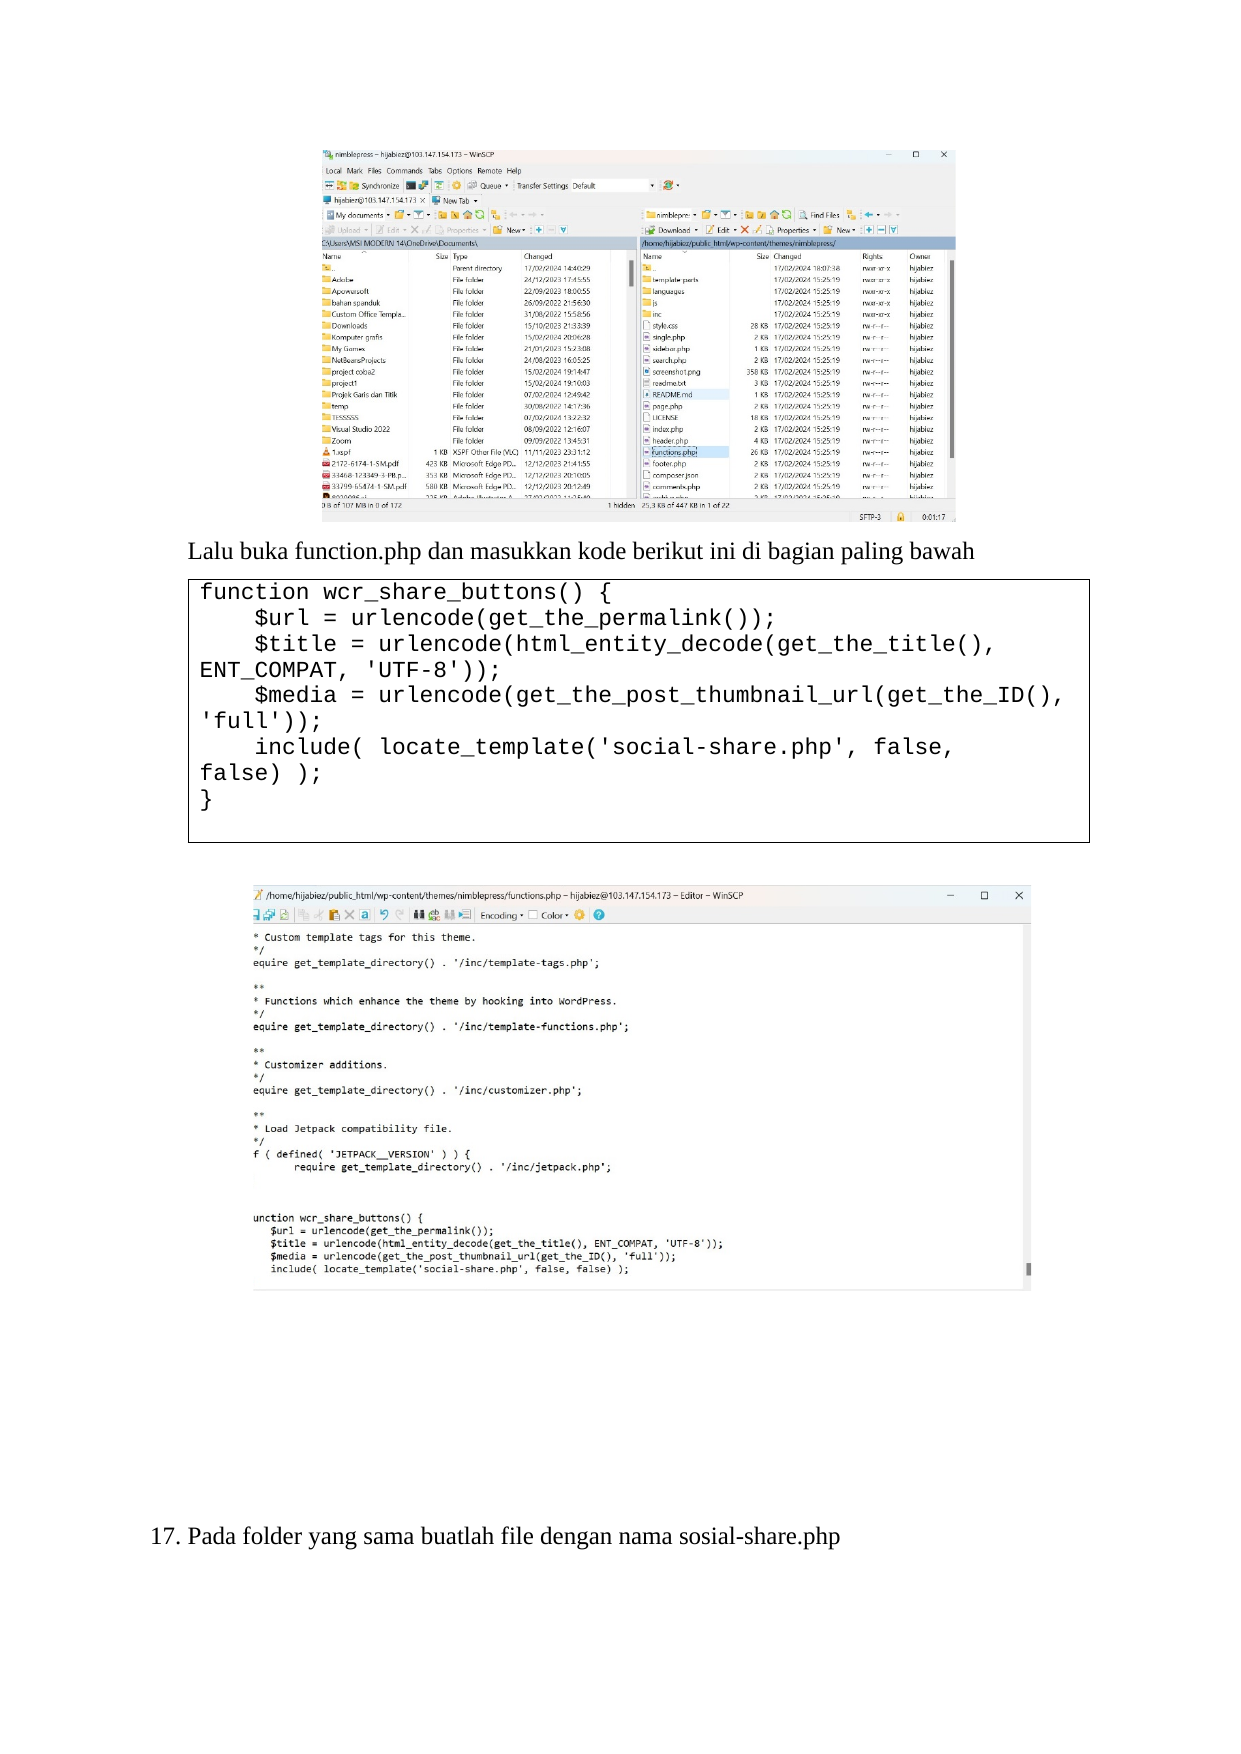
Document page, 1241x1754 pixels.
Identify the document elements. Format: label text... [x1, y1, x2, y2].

picture [253, 885, 1032, 1291]
list Pada folder yang sama buatlah file dengan nama sosial-share.php [150, 1521, 1090, 1550]
table_header function wcr_share_buttons() { $url = urlencode(get_the_permalink()); $title = urlencode(html_entity_decode(get_the_title(), ENT_COMPAT, 'UTF-8')); $media = urlencode(get_the_post_thumbnail_url(get_the_ID(), 'full')); include( locate_template('social-share.php', false, false) ); } [189, 580, 1089, 842]
text Lalu buka function.php dan masukkan kode berikut ini di bagian paling bawah [187, 536, 1090, 565]
picture [322, 150, 956, 522]
